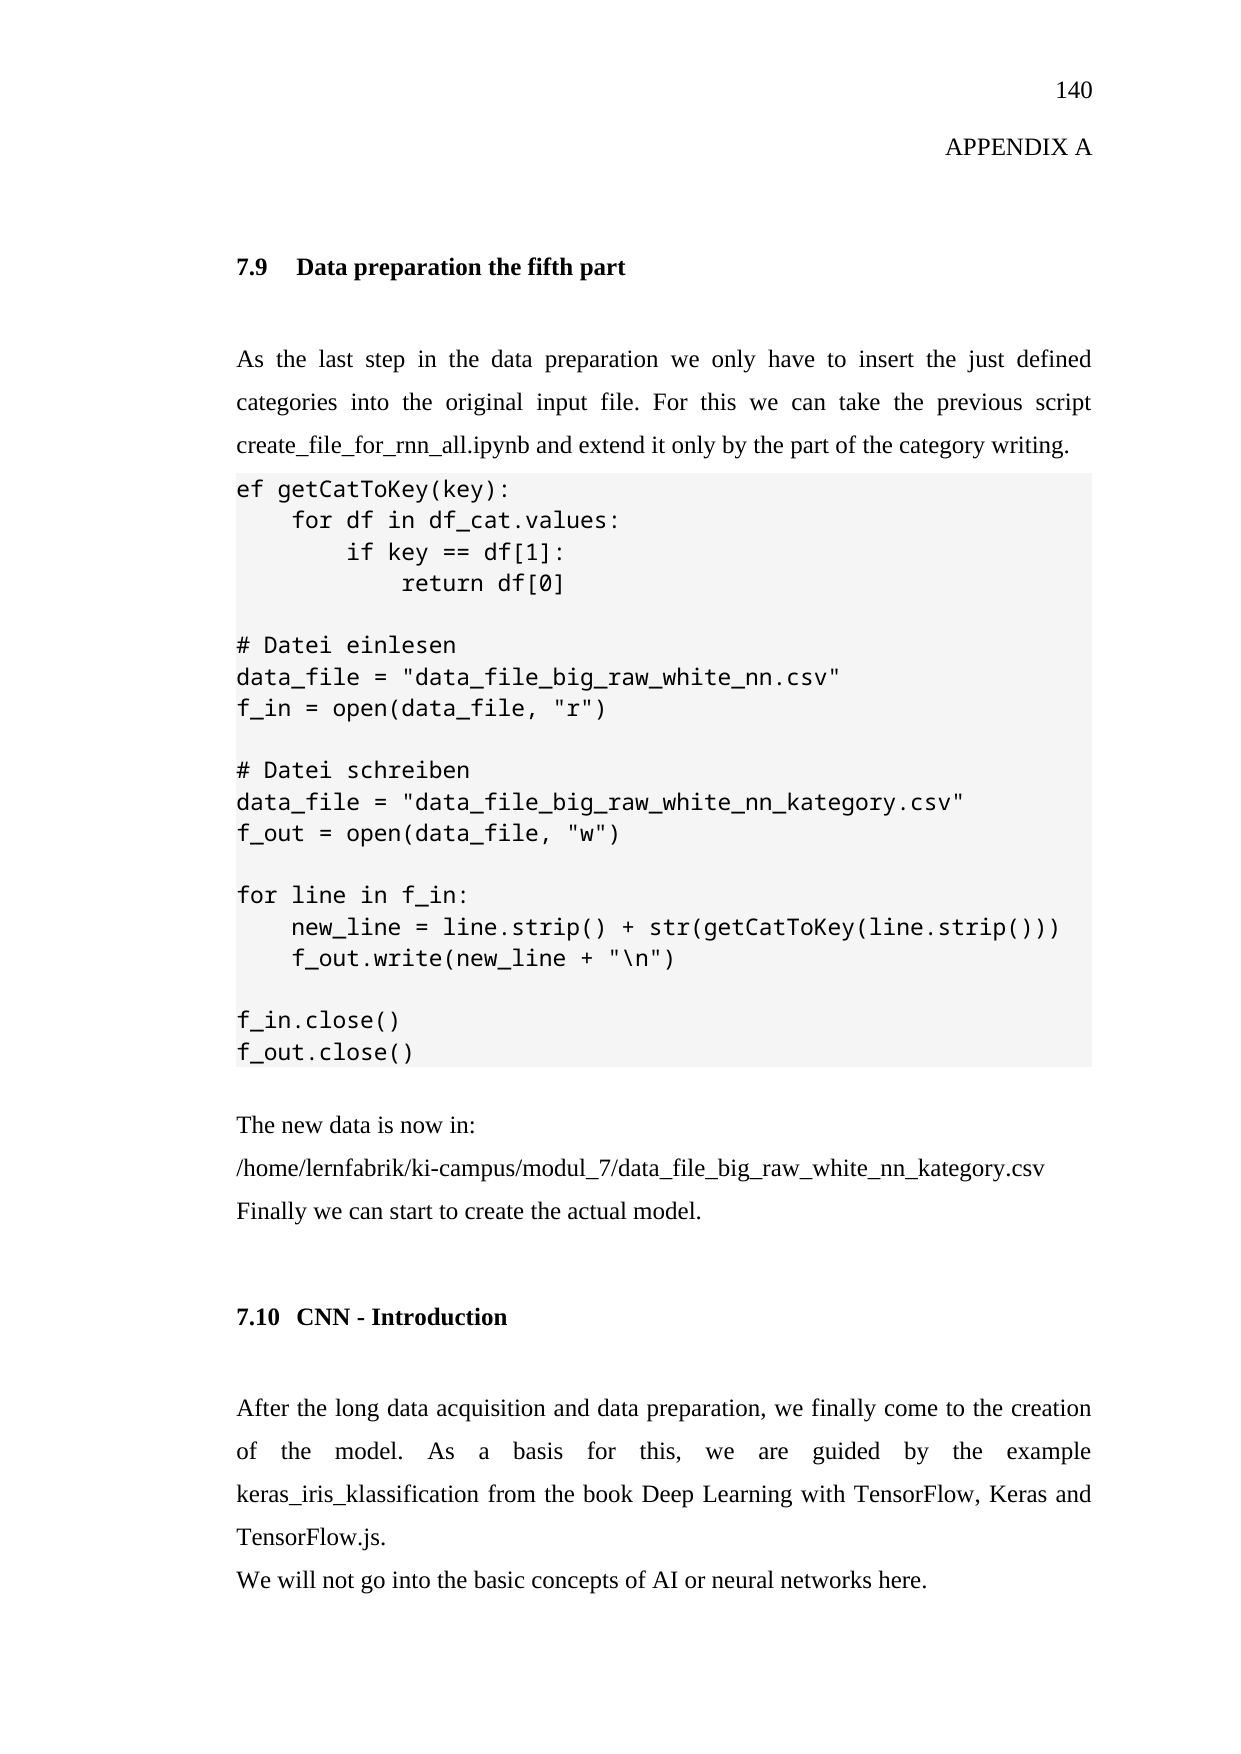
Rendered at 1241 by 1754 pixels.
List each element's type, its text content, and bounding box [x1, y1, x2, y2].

text /home/lernfabrik/ki-campus/modul_7/data_file_big_raw_white_nn_kategory.csv [236, 1153, 1092, 1182]
text Finally we can start to create the actual model. [236, 1196, 1092, 1225]
text As the last step in the data preparation we only have to insert the just defined categories into the original input file. For this we can take the previous script create_file_for_rnn_all.ipynb and extend it only by the part of the category writing. [236, 344, 1092, 459]
text We will not go into the basic concepts of AI or neural networks here. [236, 1566, 1092, 1594]
text The new data is now in: [236, 1110, 1092, 1139]
subtitle Data preparation the fifth part [236, 252, 1092, 281]
text ef getCatToKey(key): for df in df_cat.values: if key == df[1]: return df[0] # Datei einlesen data_file = "data_file_big_raw_white_nn.csv" f_in = open(data_file, "r") # Datei schreiben data_file = "data_file_big_raw_white_nn_kategory.csv" f_out = open(data_file, "w") for line in f_in: new_line = line.strip() + str(getCatToKey(line.strip())) f_out.write(new_line + "\n") f_in.close() f_out.close() [236, 473, 1092, 1067]
subtitle CNN - Introduction [236, 1302, 1092, 1331]
text After the long data acquisition and data preparation, we finally come to the creation of the model. As a basis for this, we are guided by the example keras_iris_klassification from the book Deep Learning with TensorFlow, Keras and TensorFlow.js. [236, 1393, 1092, 1551]
